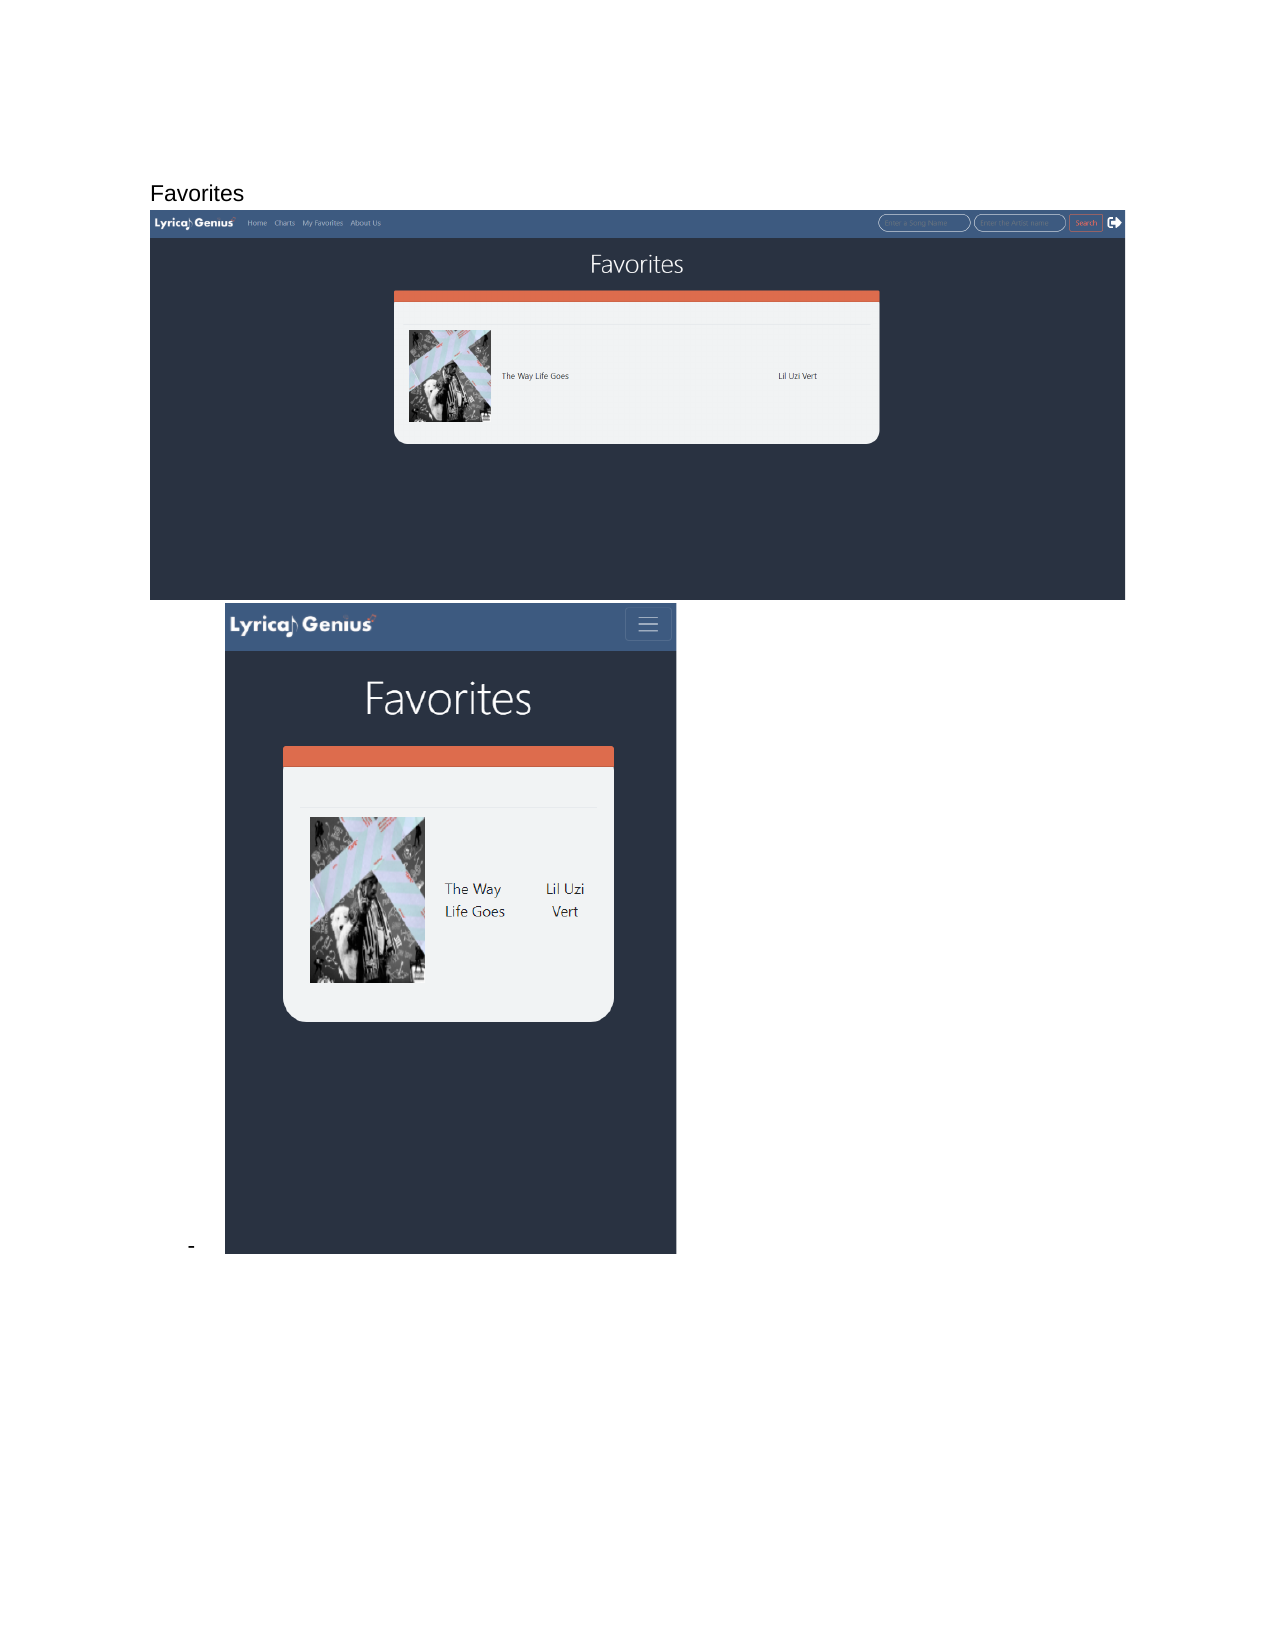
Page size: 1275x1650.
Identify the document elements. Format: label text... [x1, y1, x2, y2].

picture [225, 603, 677, 1254]
text Favorites [150, 180, 1125, 207]
picture [150, 210, 1125, 600]
